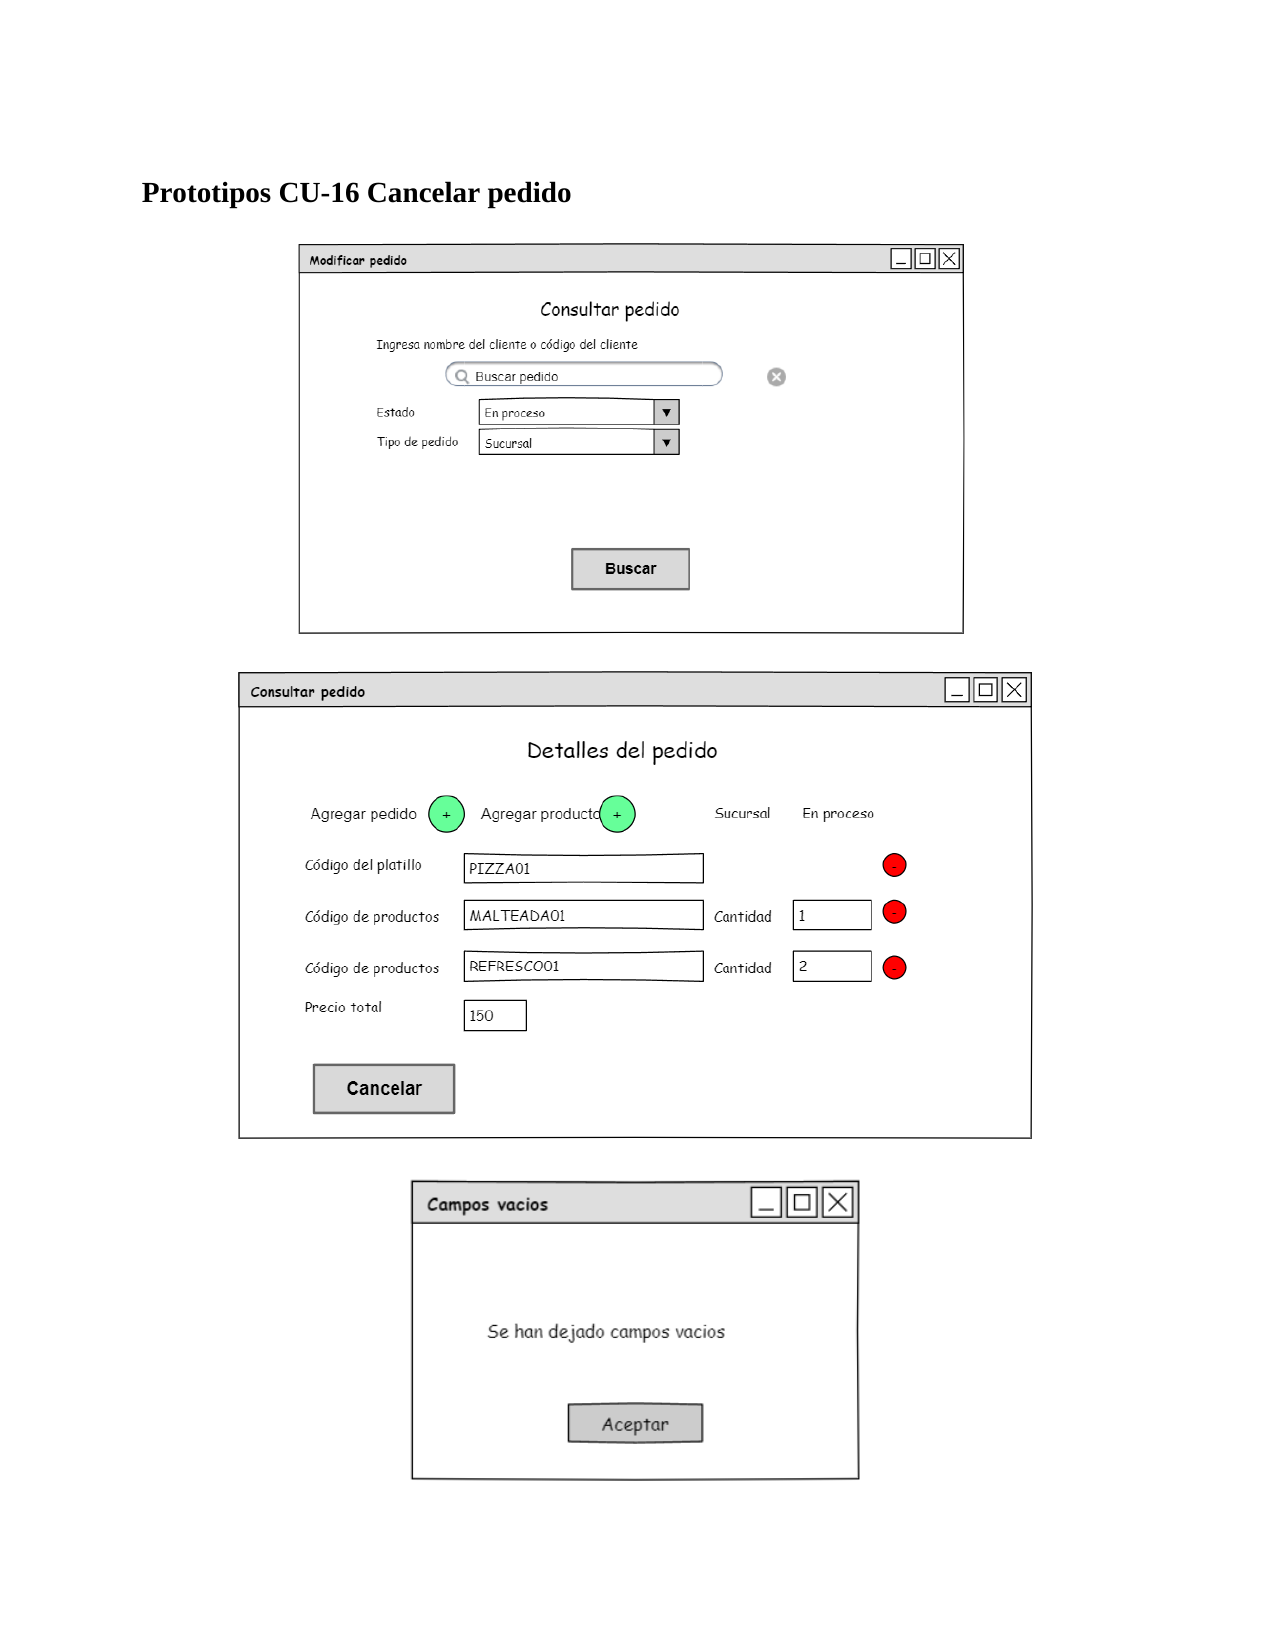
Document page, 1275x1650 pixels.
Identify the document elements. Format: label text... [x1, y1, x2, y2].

picture [401, 1168, 874, 1495]
subtitle Prototipos CU-16 Cancelar pedido [142, 175, 1125, 208]
picture [230, 667, 1037, 1140]
picture [295, 238, 972, 639]
